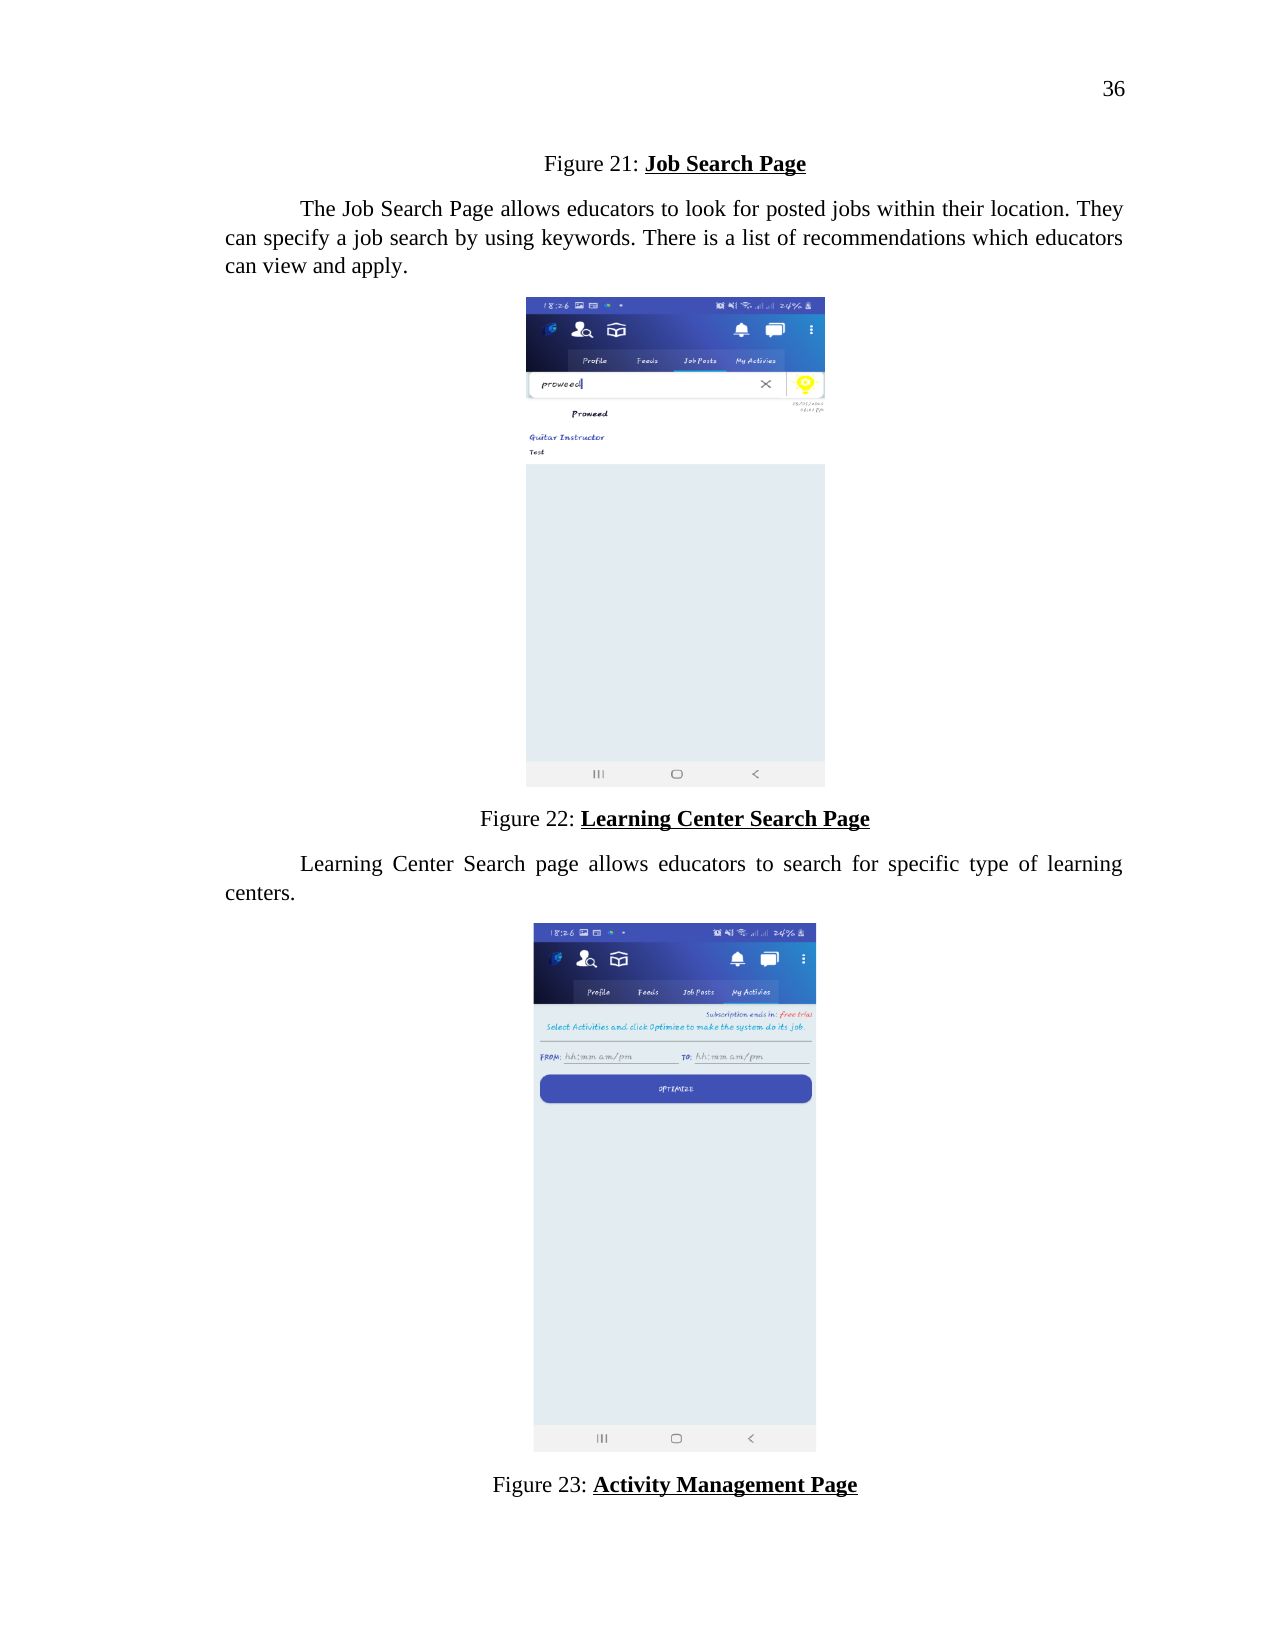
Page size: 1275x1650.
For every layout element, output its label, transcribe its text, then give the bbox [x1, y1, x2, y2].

text Learning Center Search page allows educators to search for specific type of learning centers. [225, 850, 1125, 905]
text Figure 23: Activity Management Page [225, 1471, 1125, 1497]
picture [533, 923, 817, 1452]
text Figure 22: Learning Center Search Page [225, 805, 1125, 831]
picture [525, 297, 825, 787]
text Figure 21: Job Search Page [225, 150, 1125, 176]
text The Job Search Page allows educators to look for posted jobs within their location. They can specify a job search by using keywords. There is a list of recommendations which educators can view and apply. [225, 195, 1125, 278]
